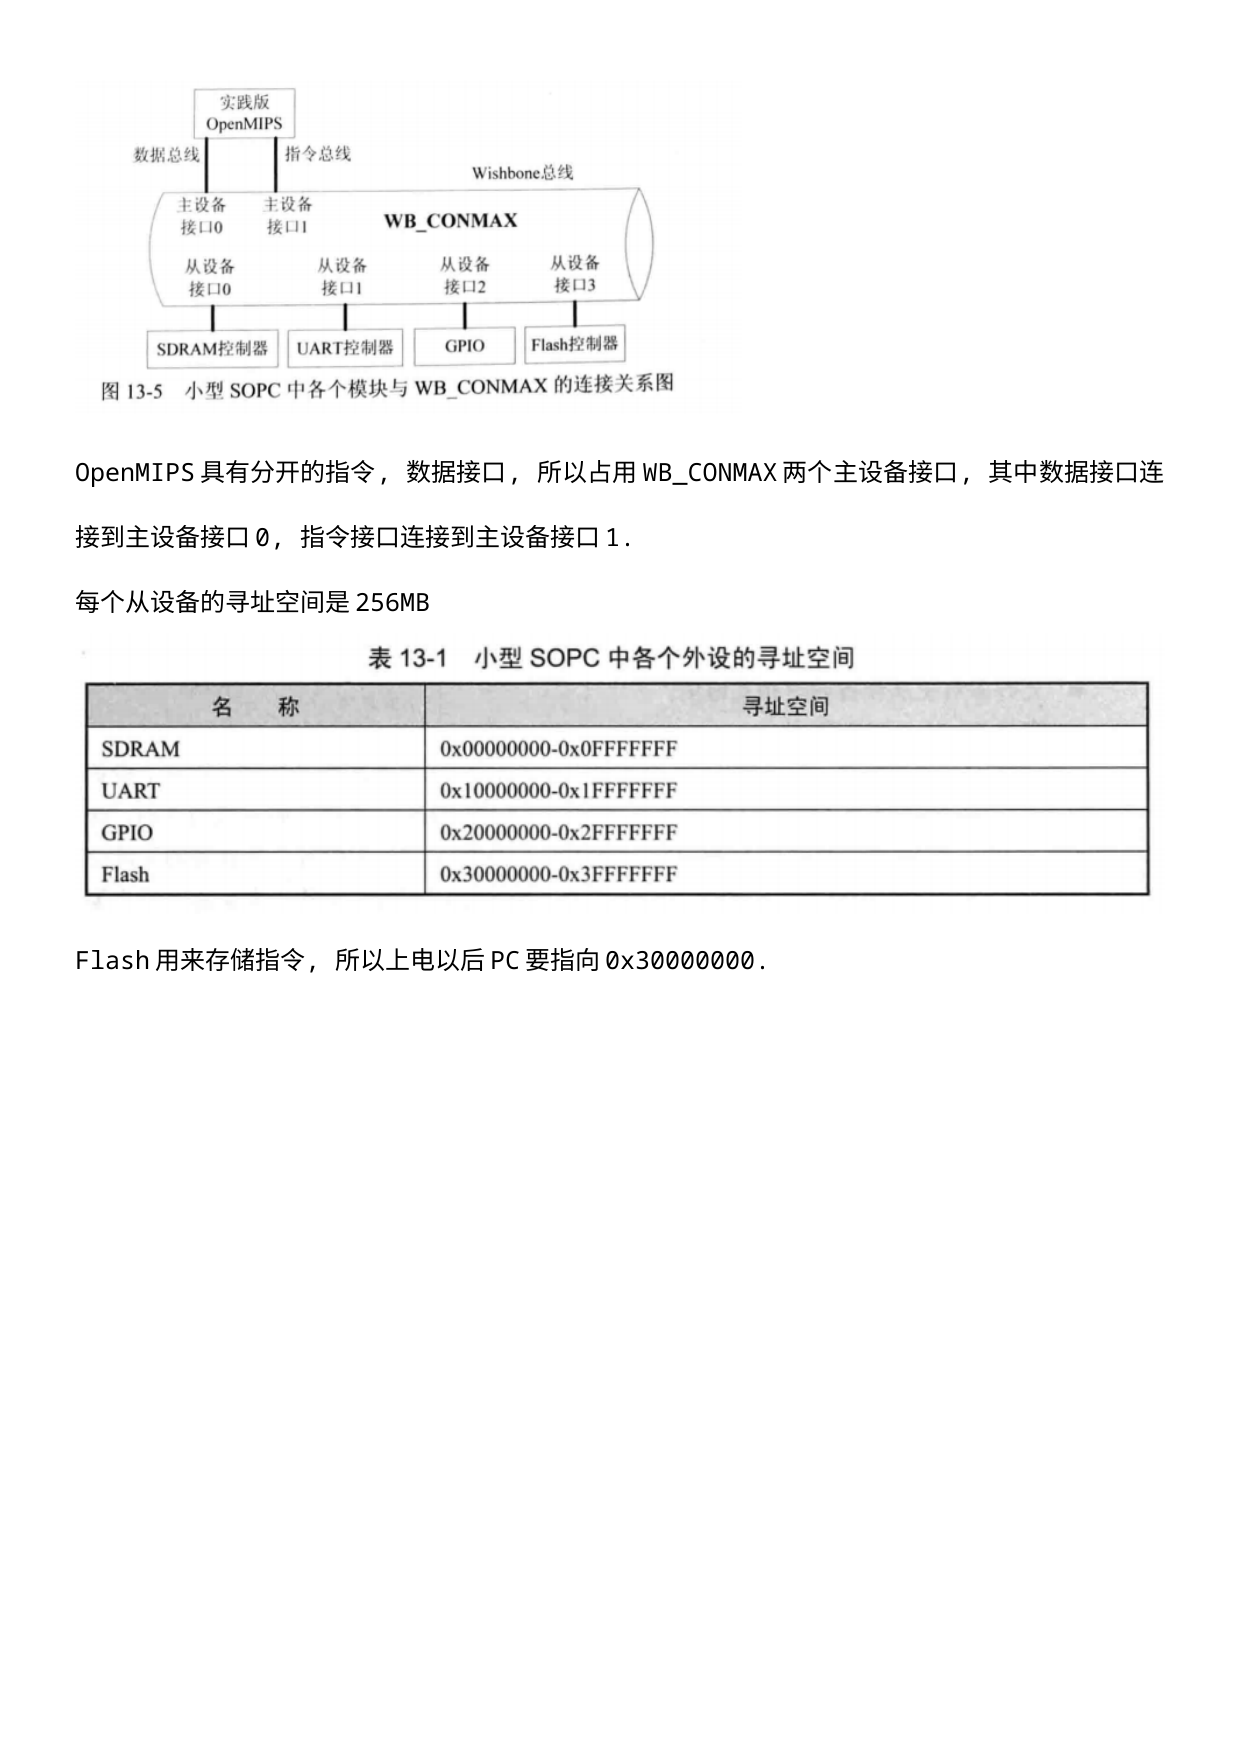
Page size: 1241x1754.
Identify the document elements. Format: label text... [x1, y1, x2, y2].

picture [75, 80, 743, 414]
text 每个从设备的寻址空间是256MB [75, 568, 1165, 633]
text Flash用来存储指令, 所以上电以后PC要指向0x30000000. [75, 926, 1165, 991]
text OpenMIPS具有分开的指令, 数据接口, 所以占用WB_CONMAX两个主设备接口, 其中数据接口连接到主设备接口0, 指令接口连接到主设备接口1. [75, 438, 1165, 568]
picture [75, 633, 1166, 914]
